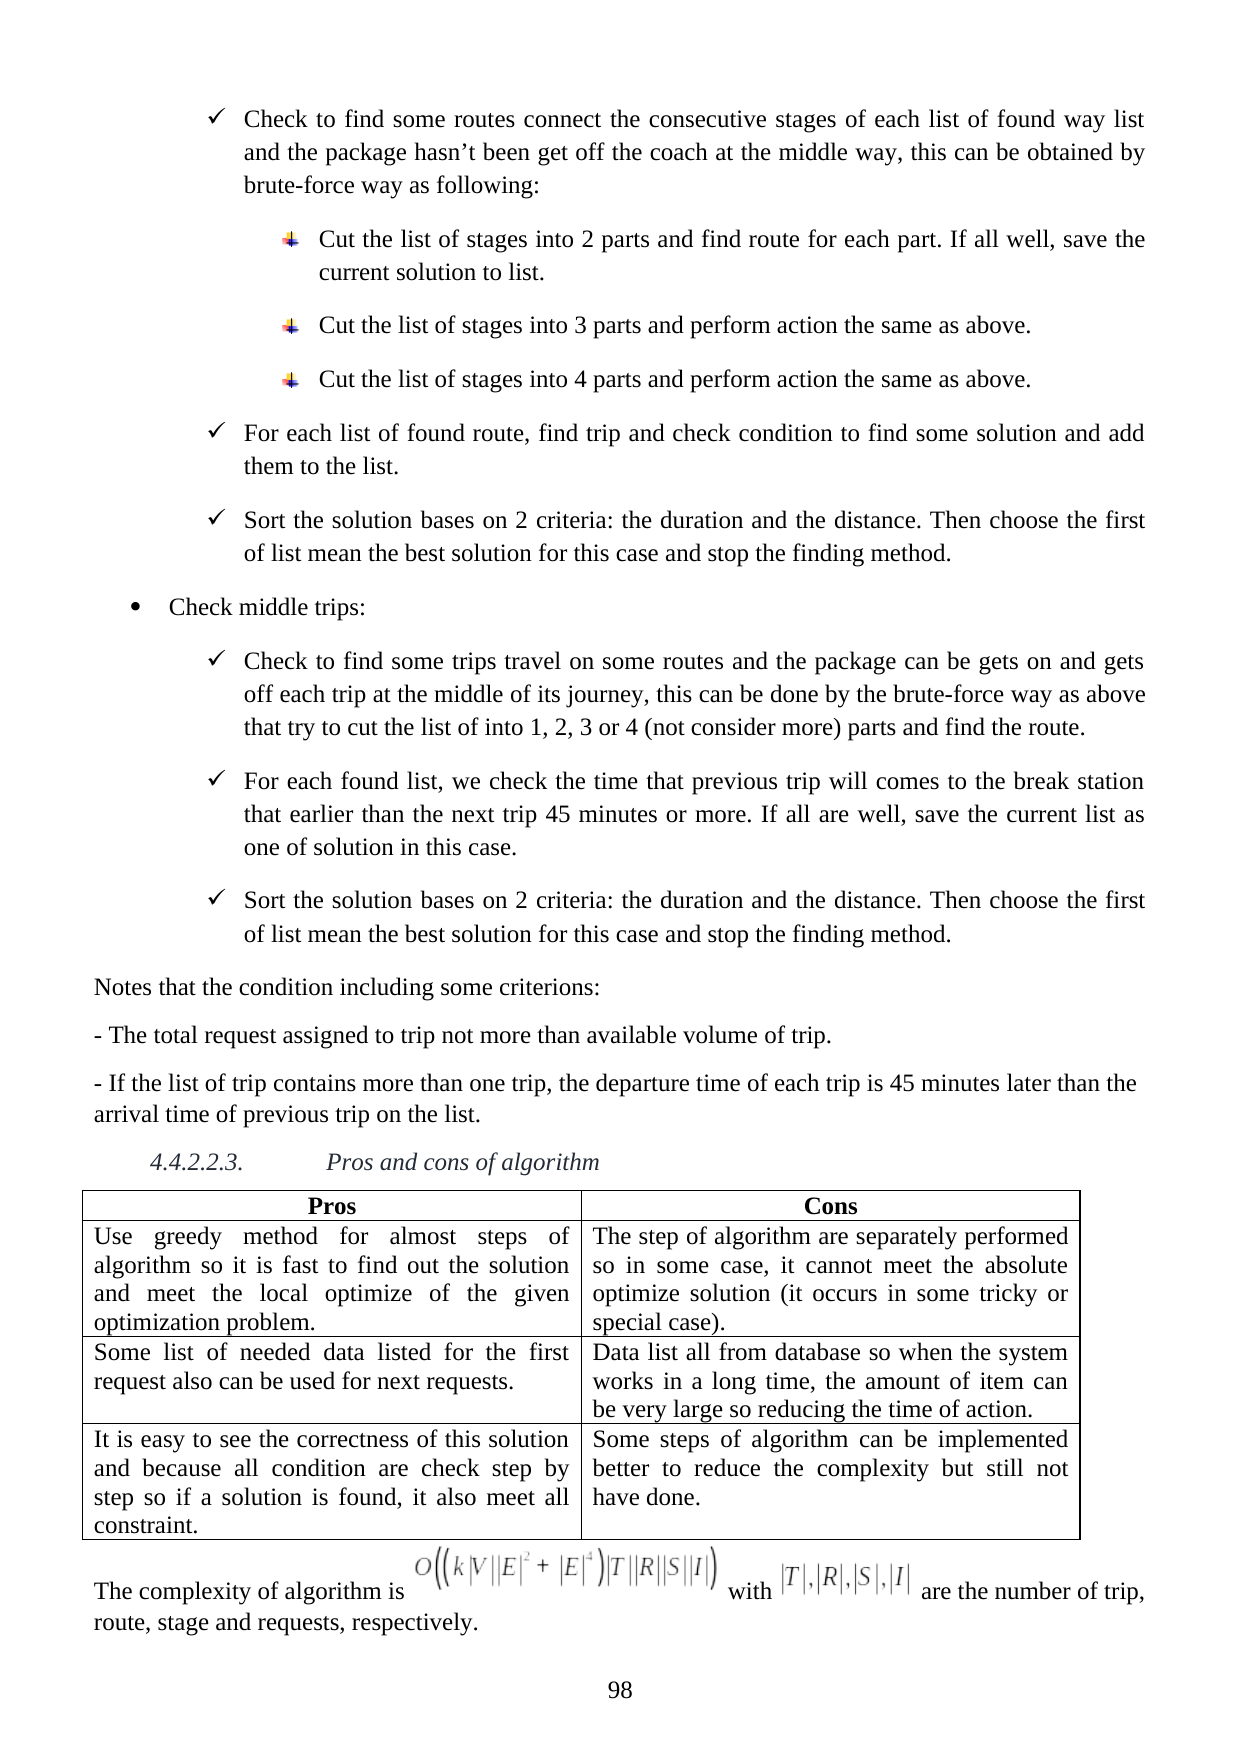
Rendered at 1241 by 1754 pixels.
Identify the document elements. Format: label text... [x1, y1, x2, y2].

text Notes that the condition including some criterions: [94, 972, 1146, 1001]
table_cell The step of algorithm are separately performed so in some case, it cannot meet the absolute optimize solution (it occurs in some tricky or special case). [582, 1221, 1079, 1336]
picture [282, 371, 299, 388]
list Check to find some trips travel on some routes and the package can be gets on and gets off each trip at the middle of its journey, this can be done by the brute-force way as above that try to cut the list of into 1, 2, 3 or 4 (not consider more) parts and find the route. [206, 646, 1146, 741]
table_cell It is easy to see the correctness of this solution and because all condition are check step by step so if a solution is found, it also meet all constraint. [83, 1424, 581, 1539]
list Cut the list of stages into 3 parts and perform action the same as above. [281, 311, 1146, 339]
list Sort the solution bases on 2 criteria: the duration and the distance. Then choose the first of list mean the best solution for this case and stop the finding method. [206, 505, 1146, 567]
text - If the list of trip contains more than one trip, the departure time of each trip is 45 minutes later than the arrival time of previous trip on the list. [94, 1068, 1146, 1128]
text The complexity of algorithm is with are the number of trip, route, stage and requests, respectively. [94, 1540, 1146, 1636]
picture [282, 317, 299, 334]
table_header Cons [582, 1191, 1079, 1220]
table_header Pros [83, 1191, 581, 1220]
list For each found list, we check the time that previous trip will comes to the break station that earlier than the next trip 45 minutes or more. If all are well, save the current list as one of solution in this case. [206, 766, 1146, 861]
list Cut the list of stages into 4 parts and perform action the same as above. [281, 364, 1146, 393]
list For each list of found route, find trip and check condition to find some solution and add them to the list. [206, 418, 1146, 480]
list Check to find some routes connect the consecutive stages of each list of found way list and the package hasn’t been get off the coach at the middle way, this can be obtained by brute-force way as following: [206, 104, 1146, 198]
subtitle Pros and cons of algorithm [244, 1147, 1146, 1175]
list Cut the list of stages into 2 parts and find route for each part. If all well, save the current solution to list. [281, 224, 1146, 285]
table_cell Some list of needed data listed for the first request also can be used for next requests. [83, 1337, 581, 1423]
list Sort the solution bases on 2 criteria: the duration and the distance. Then choose the first of list mean the best solution for this case and stop the finding method. [206, 886, 1146, 947]
list Check middle trips: [131, 592, 1146, 621]
table_cell Data list all from database so when the system works in a long time, the amount of item can be very large so reducing the time of action. [582, 1337, 1079, 1423]
table_cell Some steps of algorithm can be implemented better to reduce the complexity but still not have done. [582, 1424, 1079, 1539]
picture [282, 230, 299, 247]
text - The total request assigned to trip not more than available volume of trip. [94, 1020, 1146, 1049]
table_cell Use greedy method for almost steps of algorithm so it is fast to find out the solution and meet the local optimize of the given optimization problem. [83, 1221, 581, 1336]
